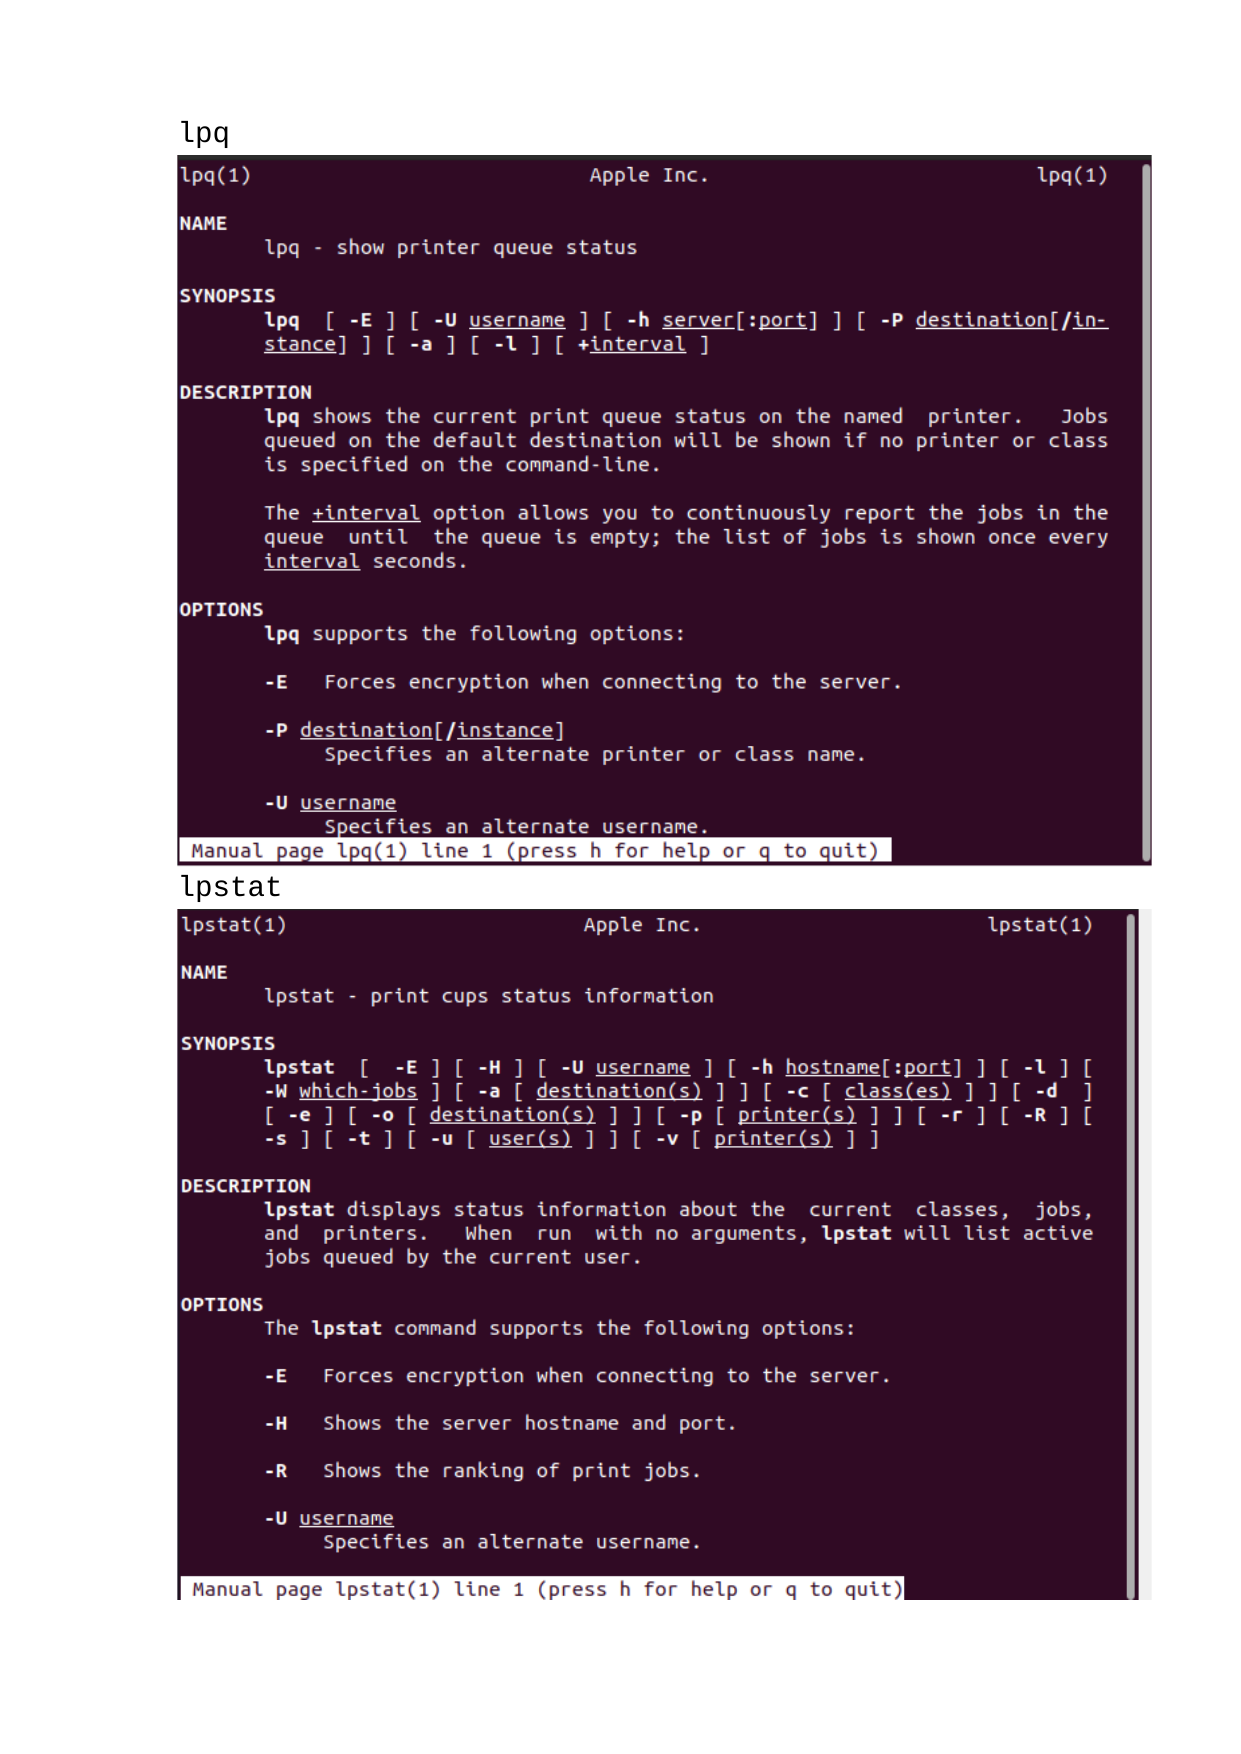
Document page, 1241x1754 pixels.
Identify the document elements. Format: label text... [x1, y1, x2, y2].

picture [177, 909, 1152, 1600]
text lpstat lpr lpq lpstat lprm [177, 867, 1152, 909]
text lpstat lpr lpq lpstat lprm [177, 118, 1152, 155]
picture [177, 155, 1152, 867]
